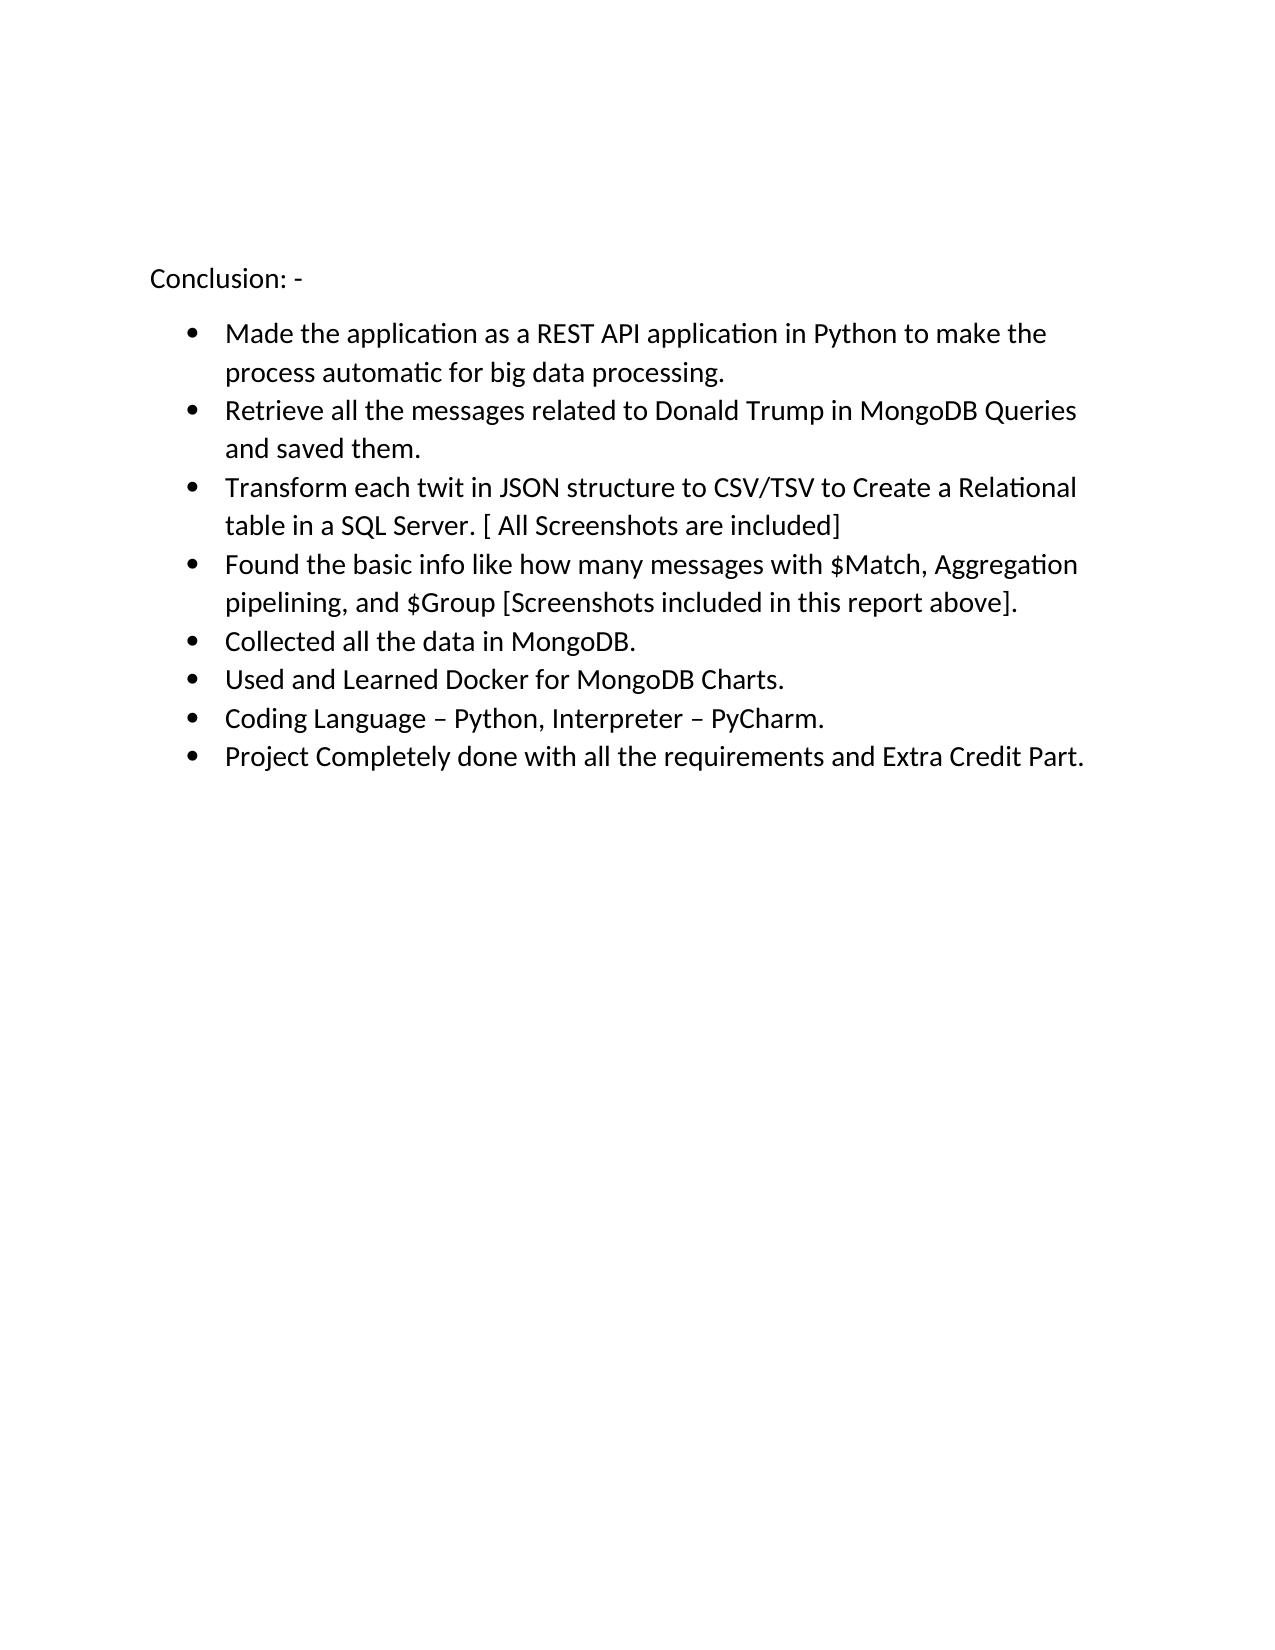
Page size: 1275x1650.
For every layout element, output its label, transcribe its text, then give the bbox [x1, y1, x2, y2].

list Collected all the data in MongoDB. [187, 623, 1125, 658]
list Made the application as a REST API application in Python to make the process automatic for big data processing. [187, 315, 1125, 389]
list Used and Learned Docker for MongoDB Charts. [187, 661, 1125, 697]
list Retrieve all the messages related to Donald Trump in MongoDB Queries and saved them. [187, 392, 1125, 466]
text Conclusion: - [150, 260, 1125, 296]
list Transform each twit in JSON structure to CSV/TSV to Create a Relational table in a SQL Server. [ All Screenshots are included] [187, 469, 1125, 543]
list Coding Language – Python, Interpreter – PyCharm. [187, 700, 1125, 735]
list Project Completely done with all the requirements and Extra Credit Part. [187, 738, 1125, 774]
list Found the basic info like how many messages with $Match, Aggregation pipelining, and $Group [Screenshots included in this report above]. [187, 546, 1125, 620]
